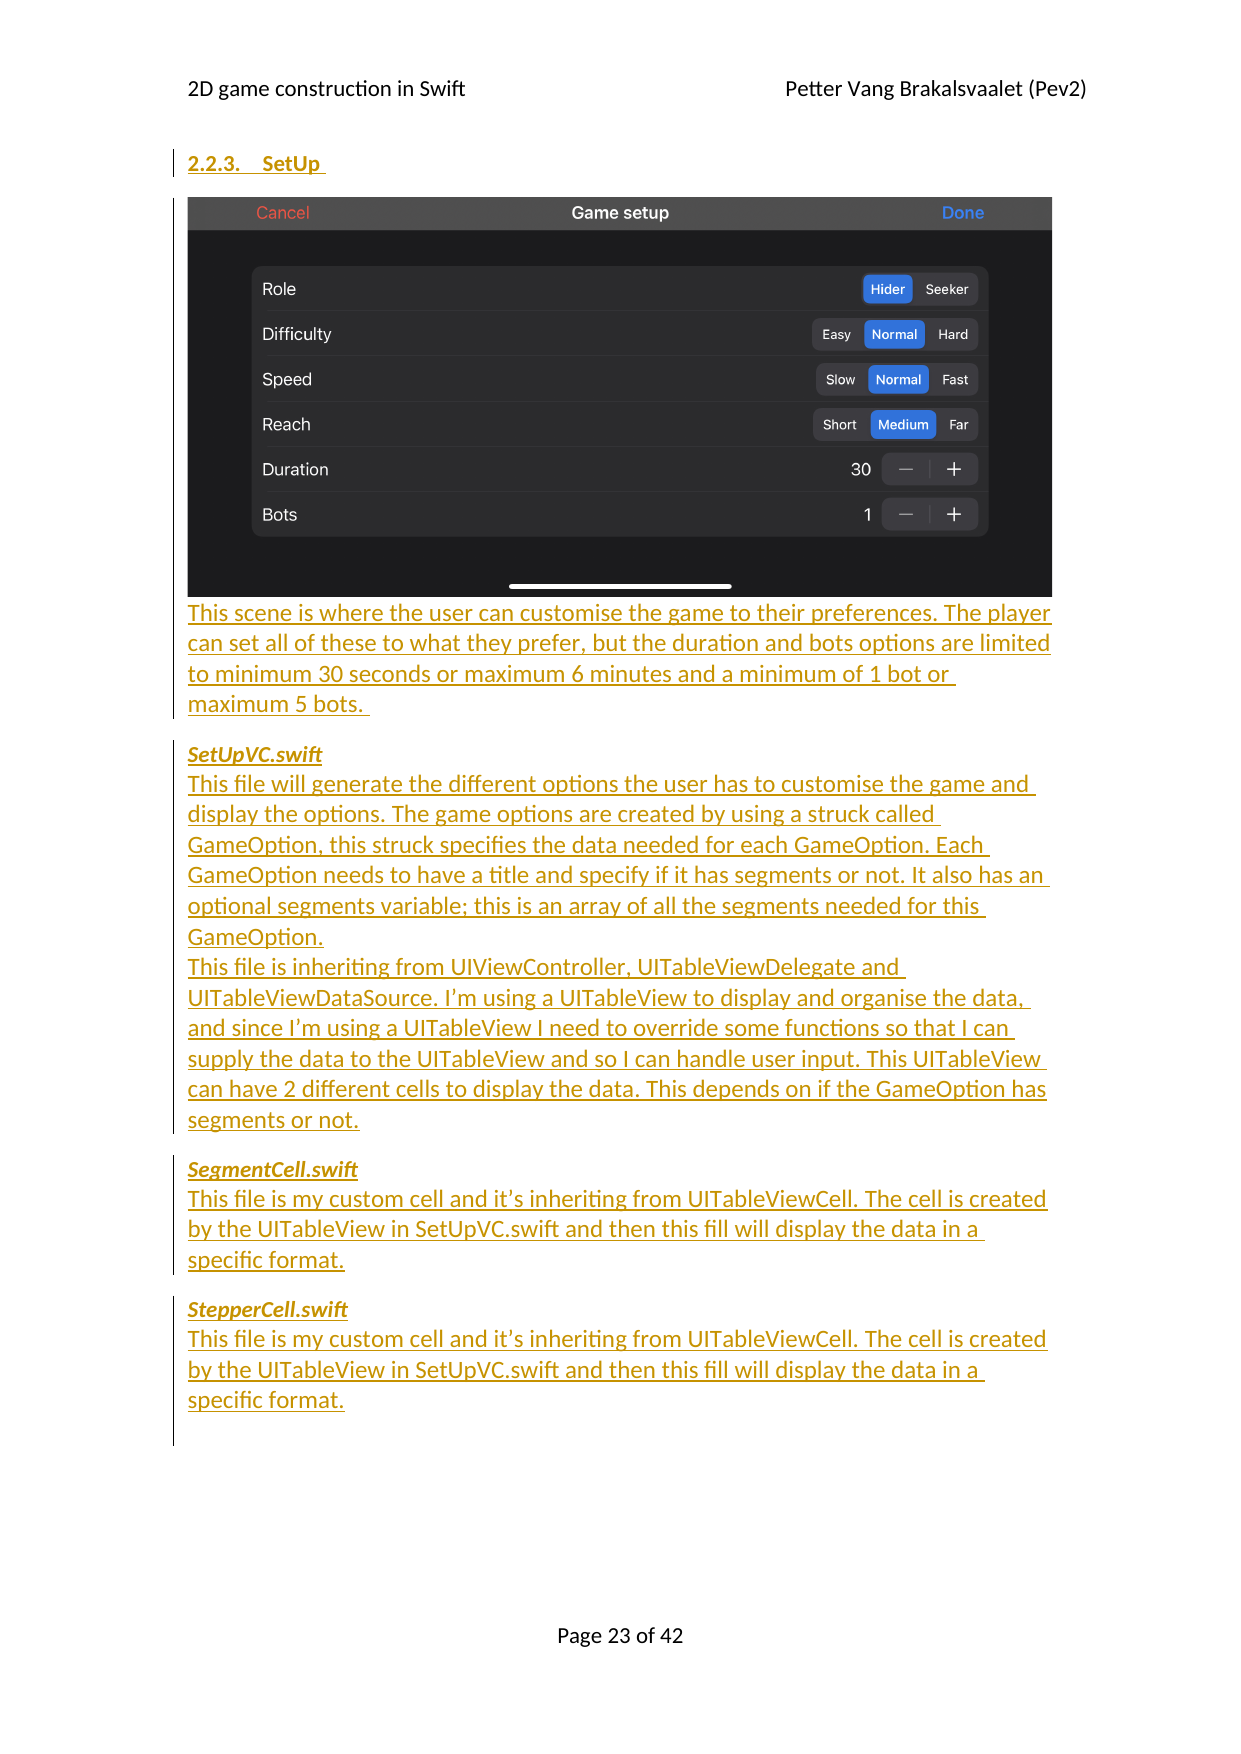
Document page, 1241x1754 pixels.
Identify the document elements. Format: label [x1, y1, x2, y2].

picture [187, 197, 1053, 597]
